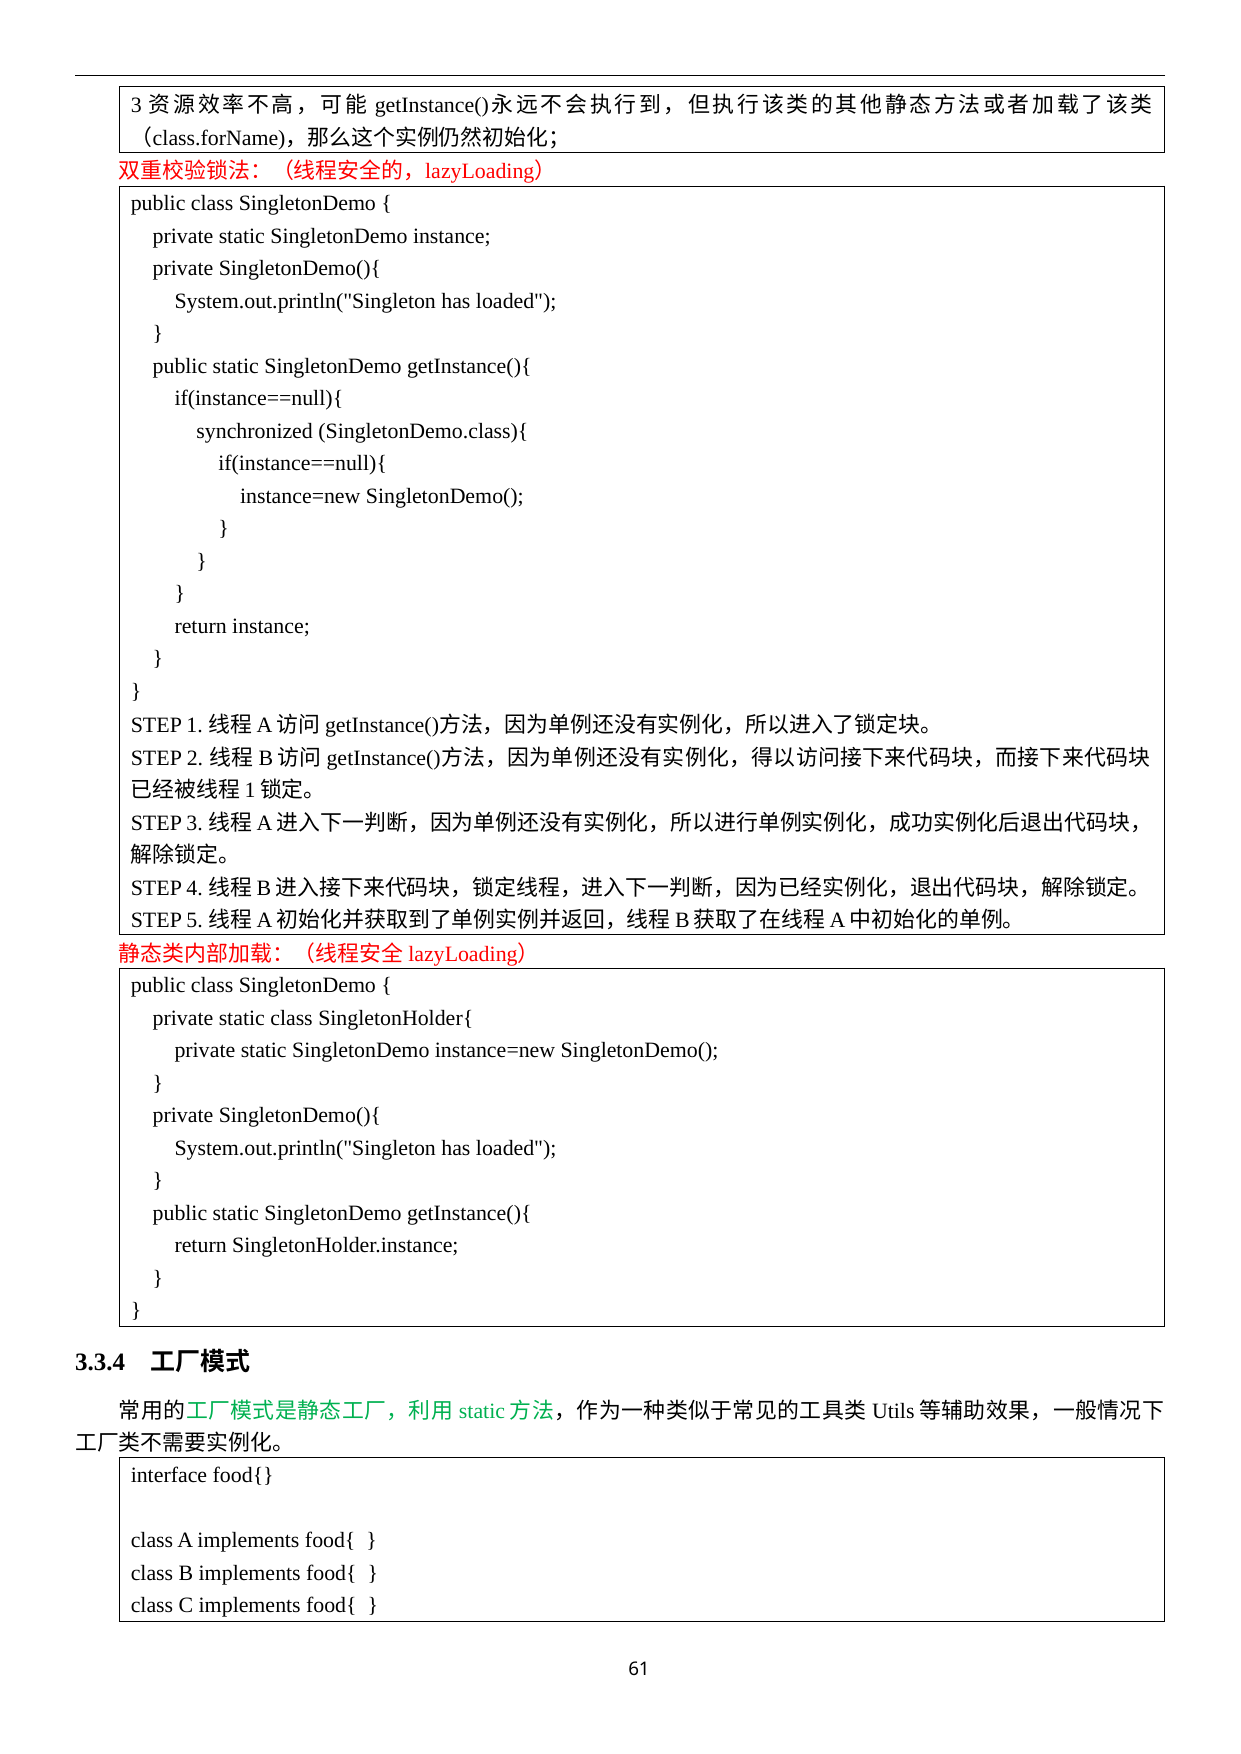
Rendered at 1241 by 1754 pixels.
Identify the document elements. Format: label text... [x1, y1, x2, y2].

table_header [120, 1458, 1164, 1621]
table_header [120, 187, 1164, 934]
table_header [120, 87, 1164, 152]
subtitle 工厂模式 [75, 1327, 1165, 1392]
text 常用的工厂模式是静态工厂，利用static方法，作为一种类似于常见的工具类Utils等辅助效果，一般情况下工厂类不需要实例化。 [75, 1392, 1165, 1457]
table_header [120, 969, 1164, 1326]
text 双重校验锁法：（线程安全的，lazyLoading） [75, 153, 1165, 186]
text 静态类内部加载：（线程安全 lazyLoading） [75, 935, 1165, 968]
